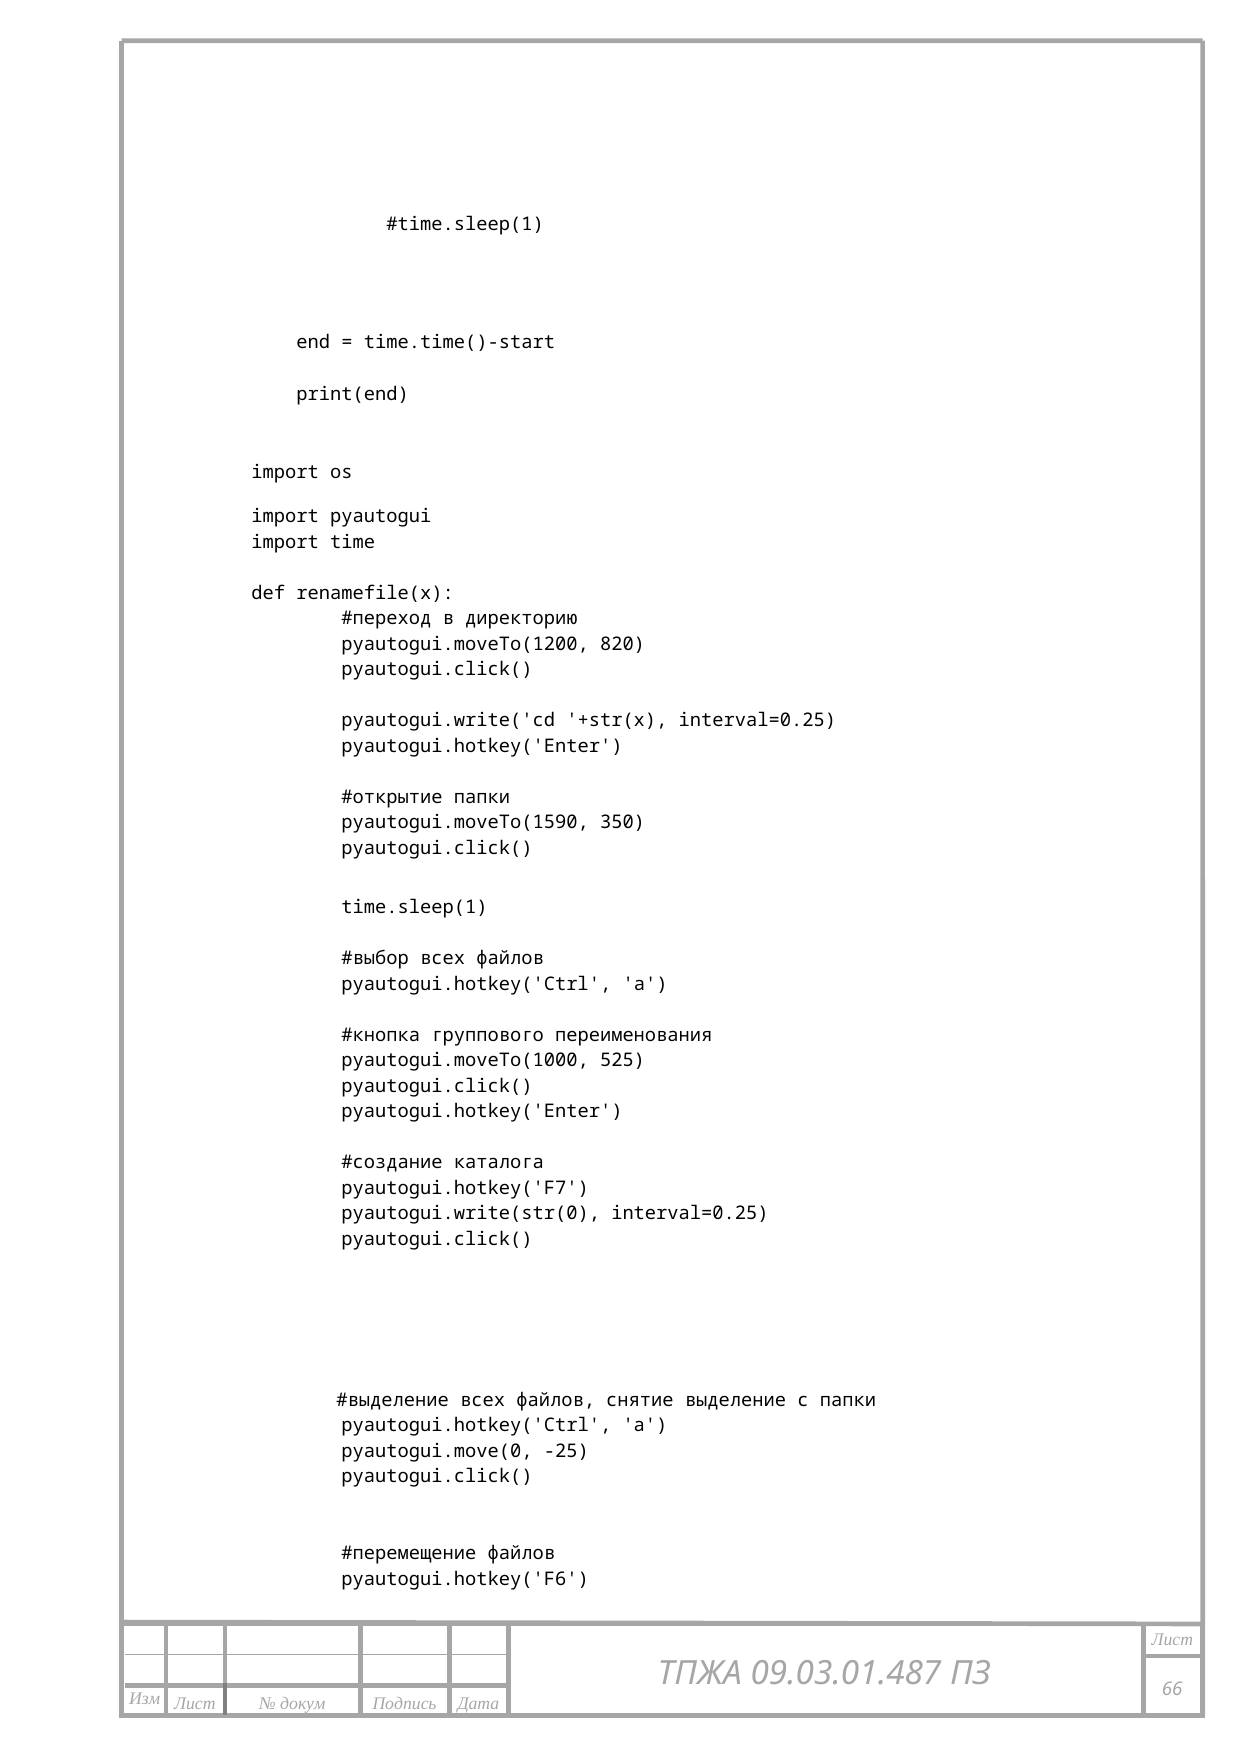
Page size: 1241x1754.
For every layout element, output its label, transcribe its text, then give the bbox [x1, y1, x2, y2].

text #time.sleep(1) [177, 211, 1152, 236]
text pyautogui.hotkey('Ctrl', 'a') [177, 1412, 1152, 1437]
text pyautogui.click() [177, 1072, 1152, 1097]
text pyautogui.write('cd '+str(x), interval=0.25) [177, 707, 1152, 732]
text end = time.time()-start [177, 329, 1152, 354]
text pyautogui.hotkey('Ctrl', 'a') [177, 970, 1152, 995]
text print(end) [177, 380, 1152, 405]
text pyautogui.moveTo(1000, 525) [177, 1046, 1152, 1072]
text #кнопка группового переименования [177, 1021, 1152, 1046]
text pyautogui.moveTo(1200, 820) [177, 630, 1152, 656]
text import os [177, 458, 1152, 484]
text pyautogui.moveTo(1590, 350) [177, 809, 1152, 834]
text pyautogui.hotkey('F6') [177, 1565, 1152, 1590]
text #переход в директорию [177, 604, 1152, 630]
text pyautogui.click() [177, 1463, 1152, 1488]
text import time [177, 528, 1152, 553]
text pyautogui.hotkey('F7') [177, 1174, 1152, 1199]
text pyautogui.hotkey('Enter') [177, 732, 1152, 758]
text #выбор всех файлов [177, 944, 1152, 970]
text #создание каталога [177, 1148, 1152, 1174]
text def renamefile(x): [177, 579, 1152, 604]
text time.sleep(1) [177, 893, 1152, 919]
text #перемещение файлов [177, 1539, 1152, 1565]
text pyautogui.write(str(0), interval=0.25) [177, 1199, 1152, 1225]
text #открытие папки [177, 783, 1152, 809]
text import pyautogui [177, 502, 1152, 528]
text pyautogui.hotkey('Enter') [177, 1097, 1152, 1123]
text #выделение всех файлов, снятие выделение с папки [251, 1386, 1152, 1412]
text pyautogui.click() [177, 834, 1152, 860]
text pyautogui.click() [177, 656, 1152, 681]
text pyautogui.click() [177, 1225, 1152, 1251]
text pyautogui.move(0, -25) [177, 1437, 1152, 1463]
